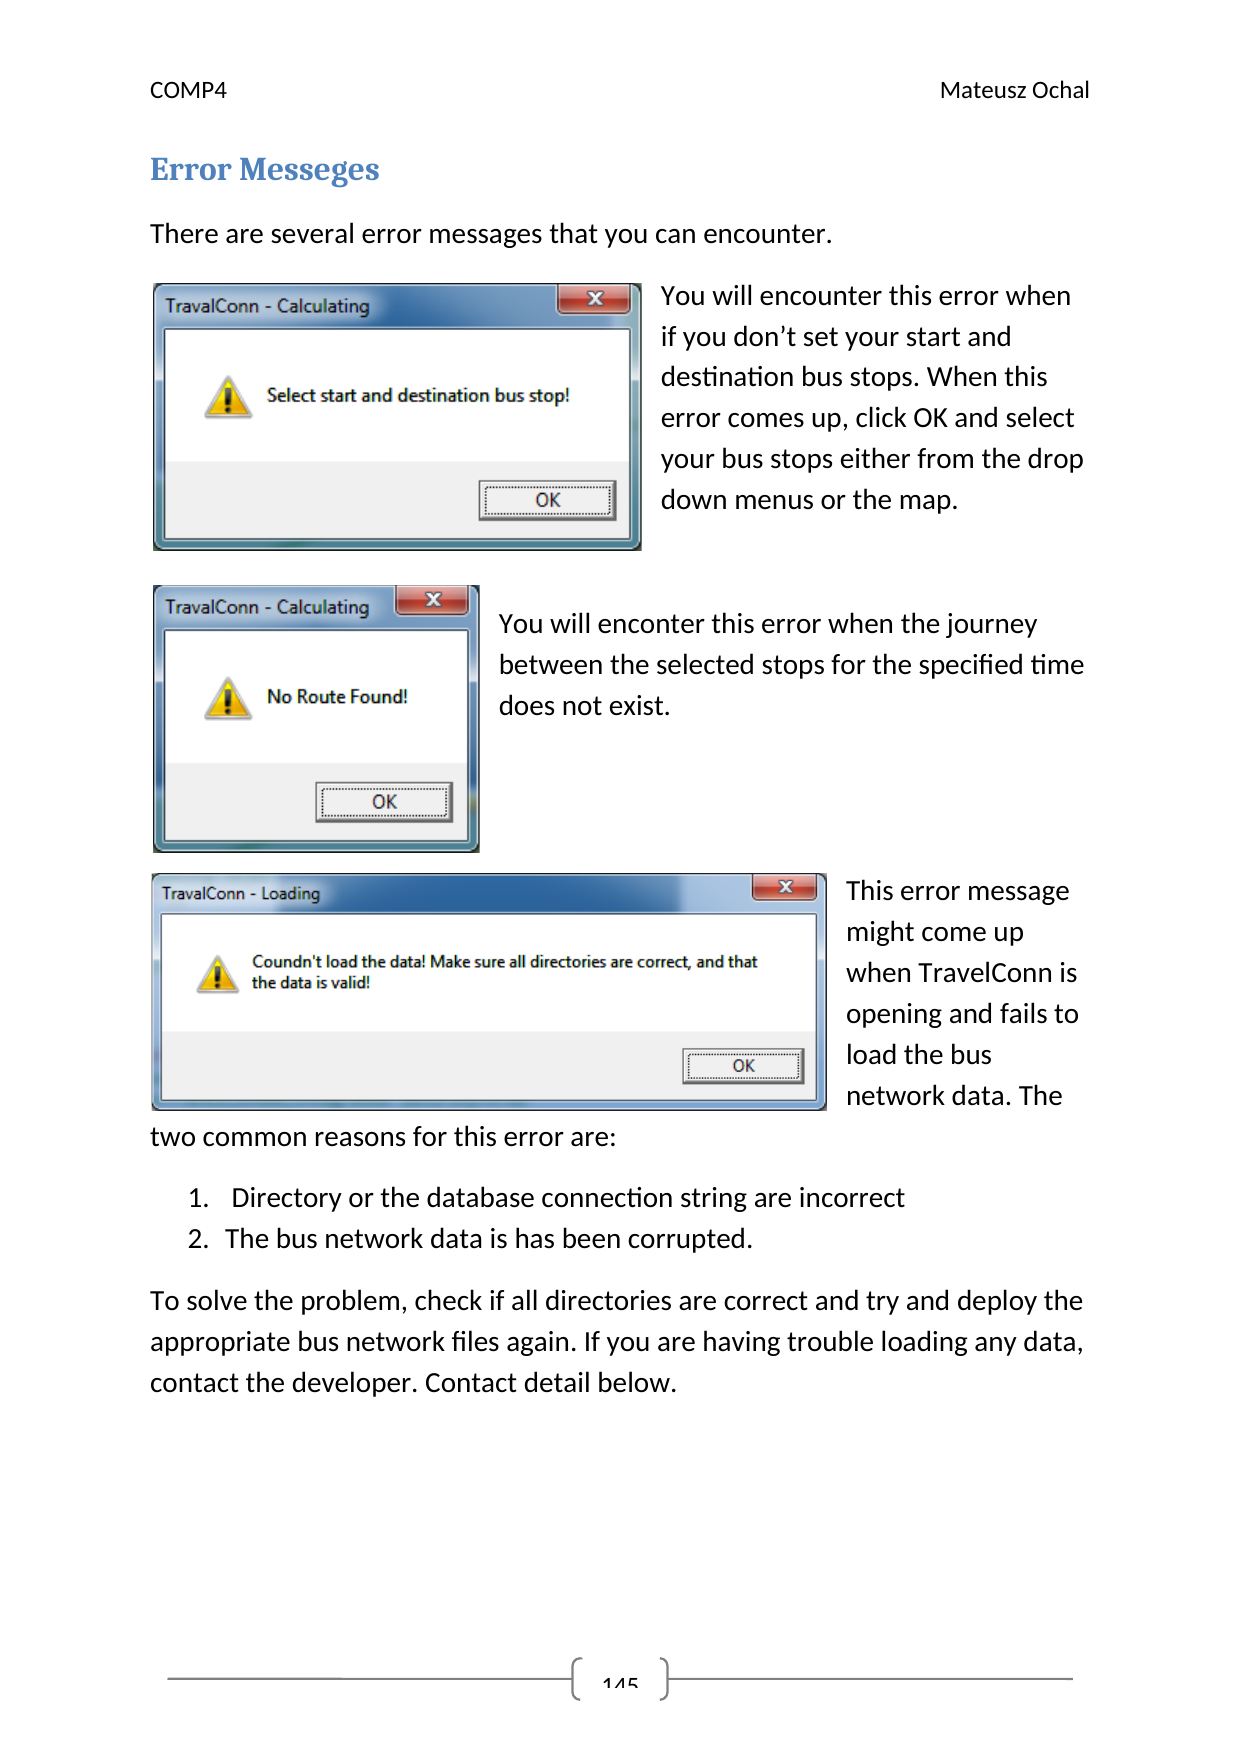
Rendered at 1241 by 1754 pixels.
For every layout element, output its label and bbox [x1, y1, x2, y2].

picture [153, 283, 642, 551]
picture [153, 585, 480, 853]
picture [151, 873, 827, 1111]
